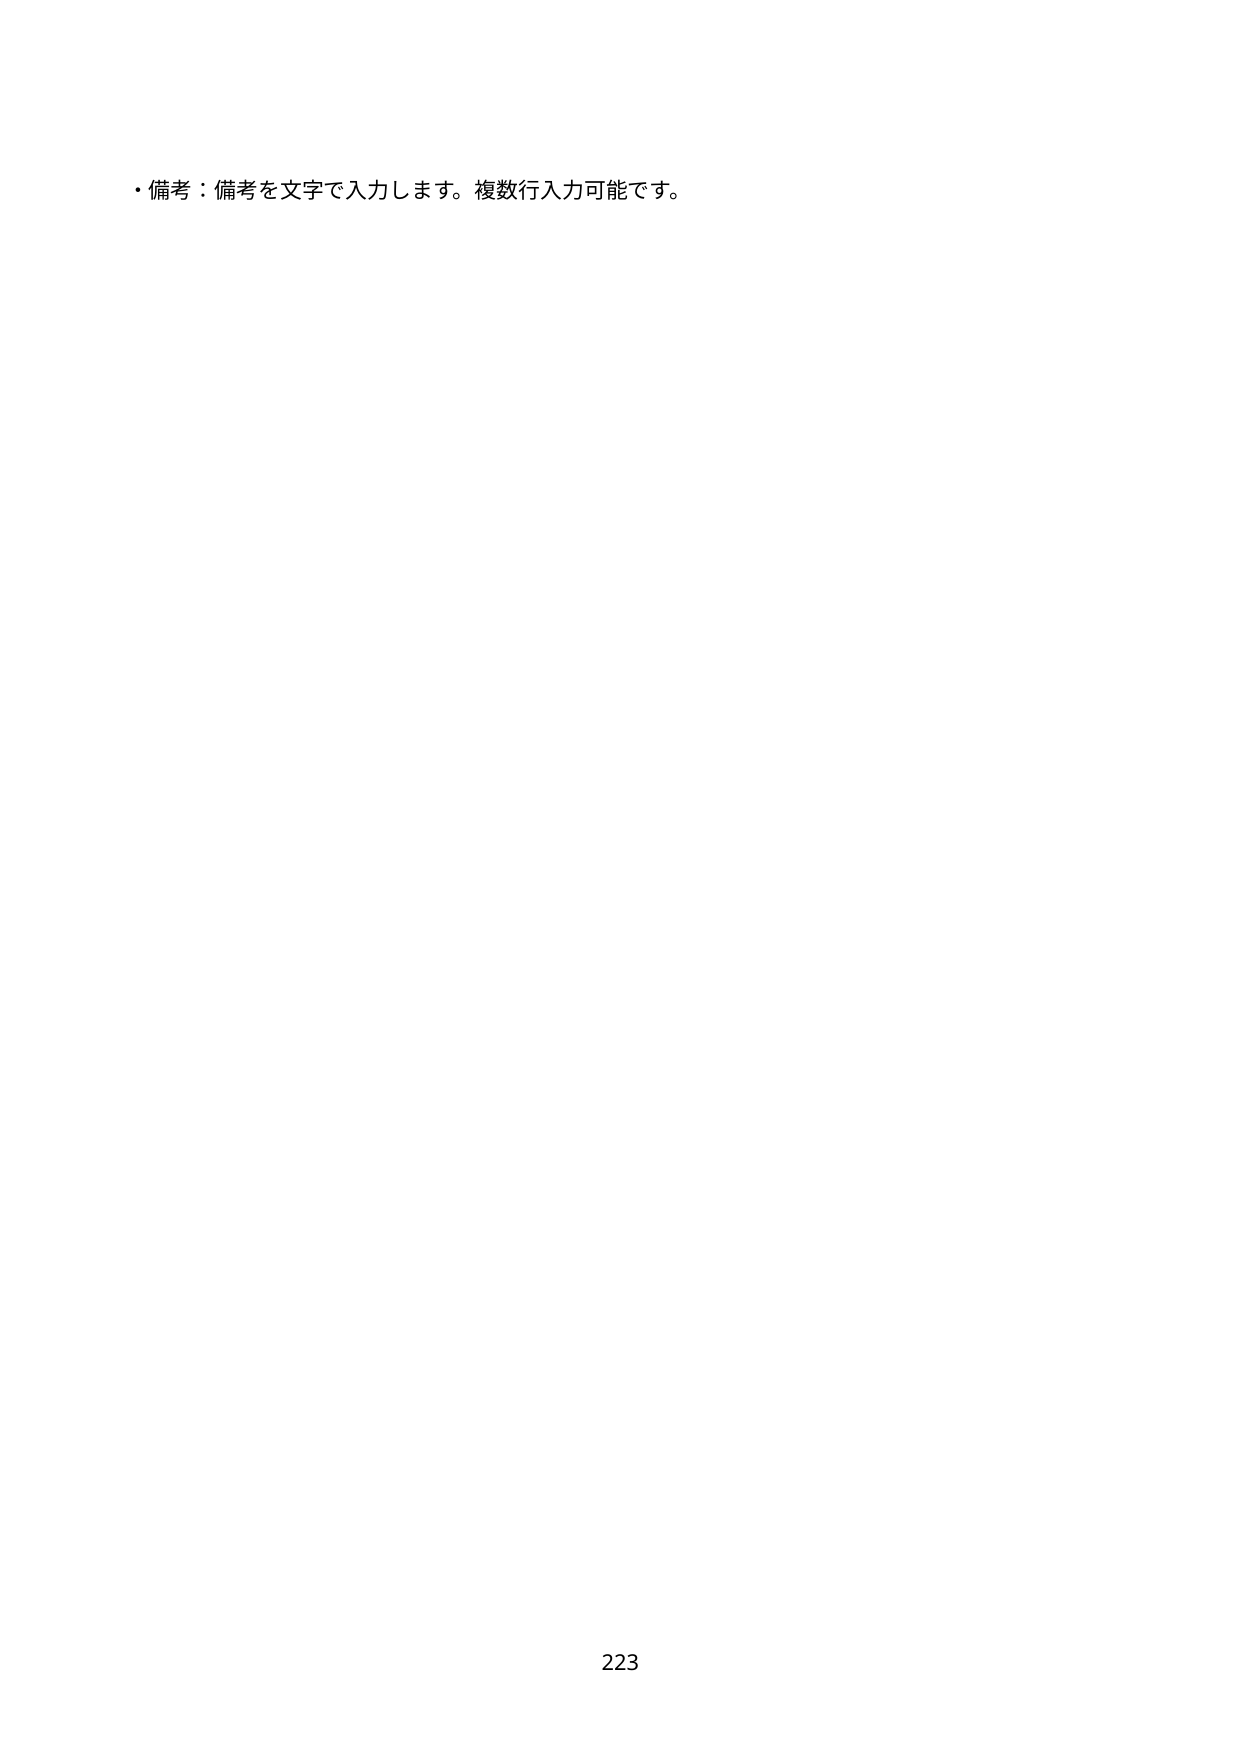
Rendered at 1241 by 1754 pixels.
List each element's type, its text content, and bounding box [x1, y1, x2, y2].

text ・備考：備考を文字で入力します。複数行入力可能です。 [127, 171, 1128, 208]
